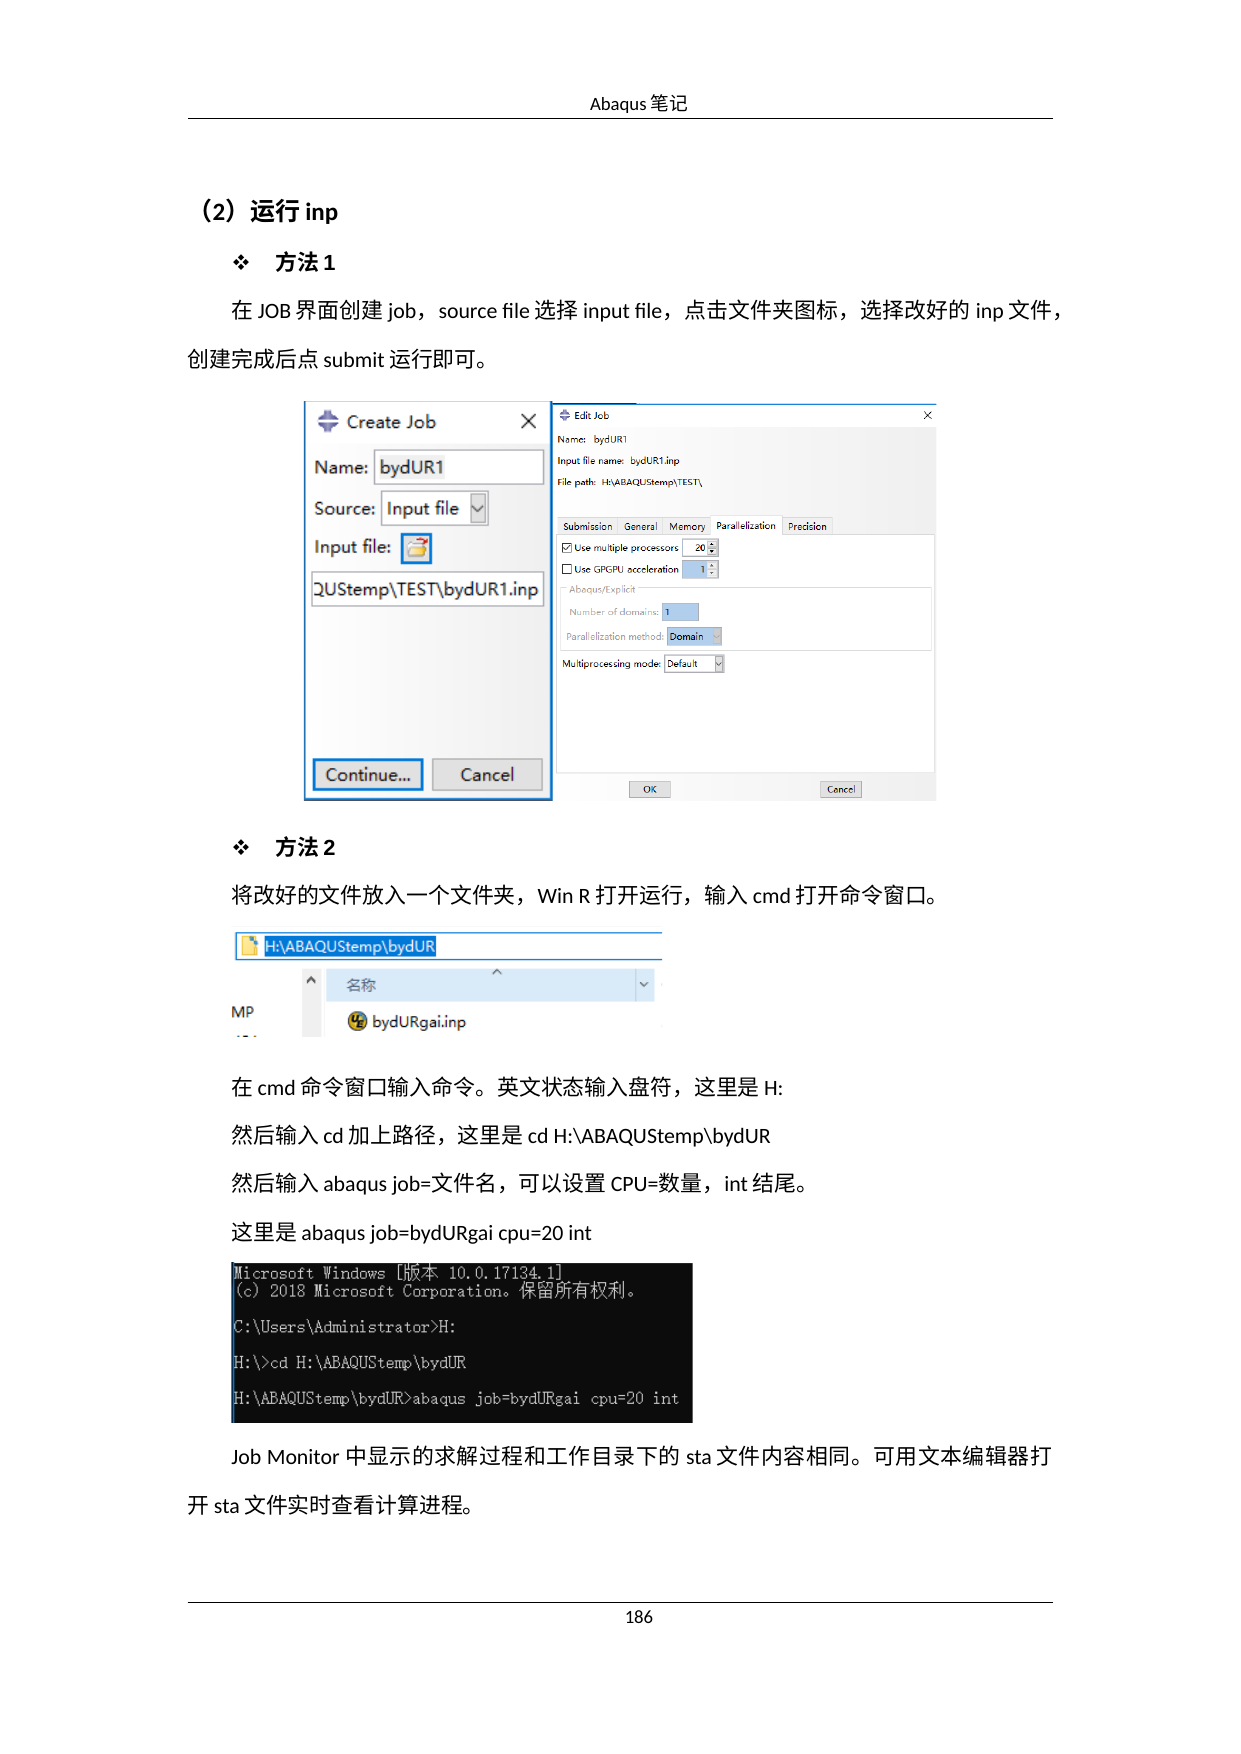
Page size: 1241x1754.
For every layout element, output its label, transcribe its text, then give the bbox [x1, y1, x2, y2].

text 在JOB界面创建job，source file选择input file，点击文件夹图标，选择改好的inp文件，创建完成后点submit运行即可。 [187, 292, 1053, 374]
subtitle 方法2 [231, 829, 1053, 862]
text Job Monitor中显示的求解过程和工作目录下的sta文件内容相同。可用文本编辑器打开sta文件实时查看计算进程。 [187, 1438, 1053, 1520]
text 这里是abaqus job=bydURgai cpu=20 int [187, 1214, 1053, 1247]
text 然后输入abaqus job=文件名，可以设置CPU=数量，int结尾。 [187, 1166, 1053, 1198]
text 将改好的文件放入一个文件夹，Win R 打开运行，输入cmd打开命令窗口。 [187, 878, 1053, 910]
subtitle 方法1 [231, 244, 1053, 277]
text 在cmd命令窗口输入命令。英文状态输入盘符，这里是H: [187, 1069, 1053, 1102]
text 然后输入cd加上路径，这里是cd H:\ABAQUStemp\bydUR [187, 1118, 1053, 1150]
picture [231, 926, 663, 1037]
picture [303, 401, 937, 801]
subtitle 运行inp [187, 177, 1053, 242]
picture [231, 1262, 693, 1423]
